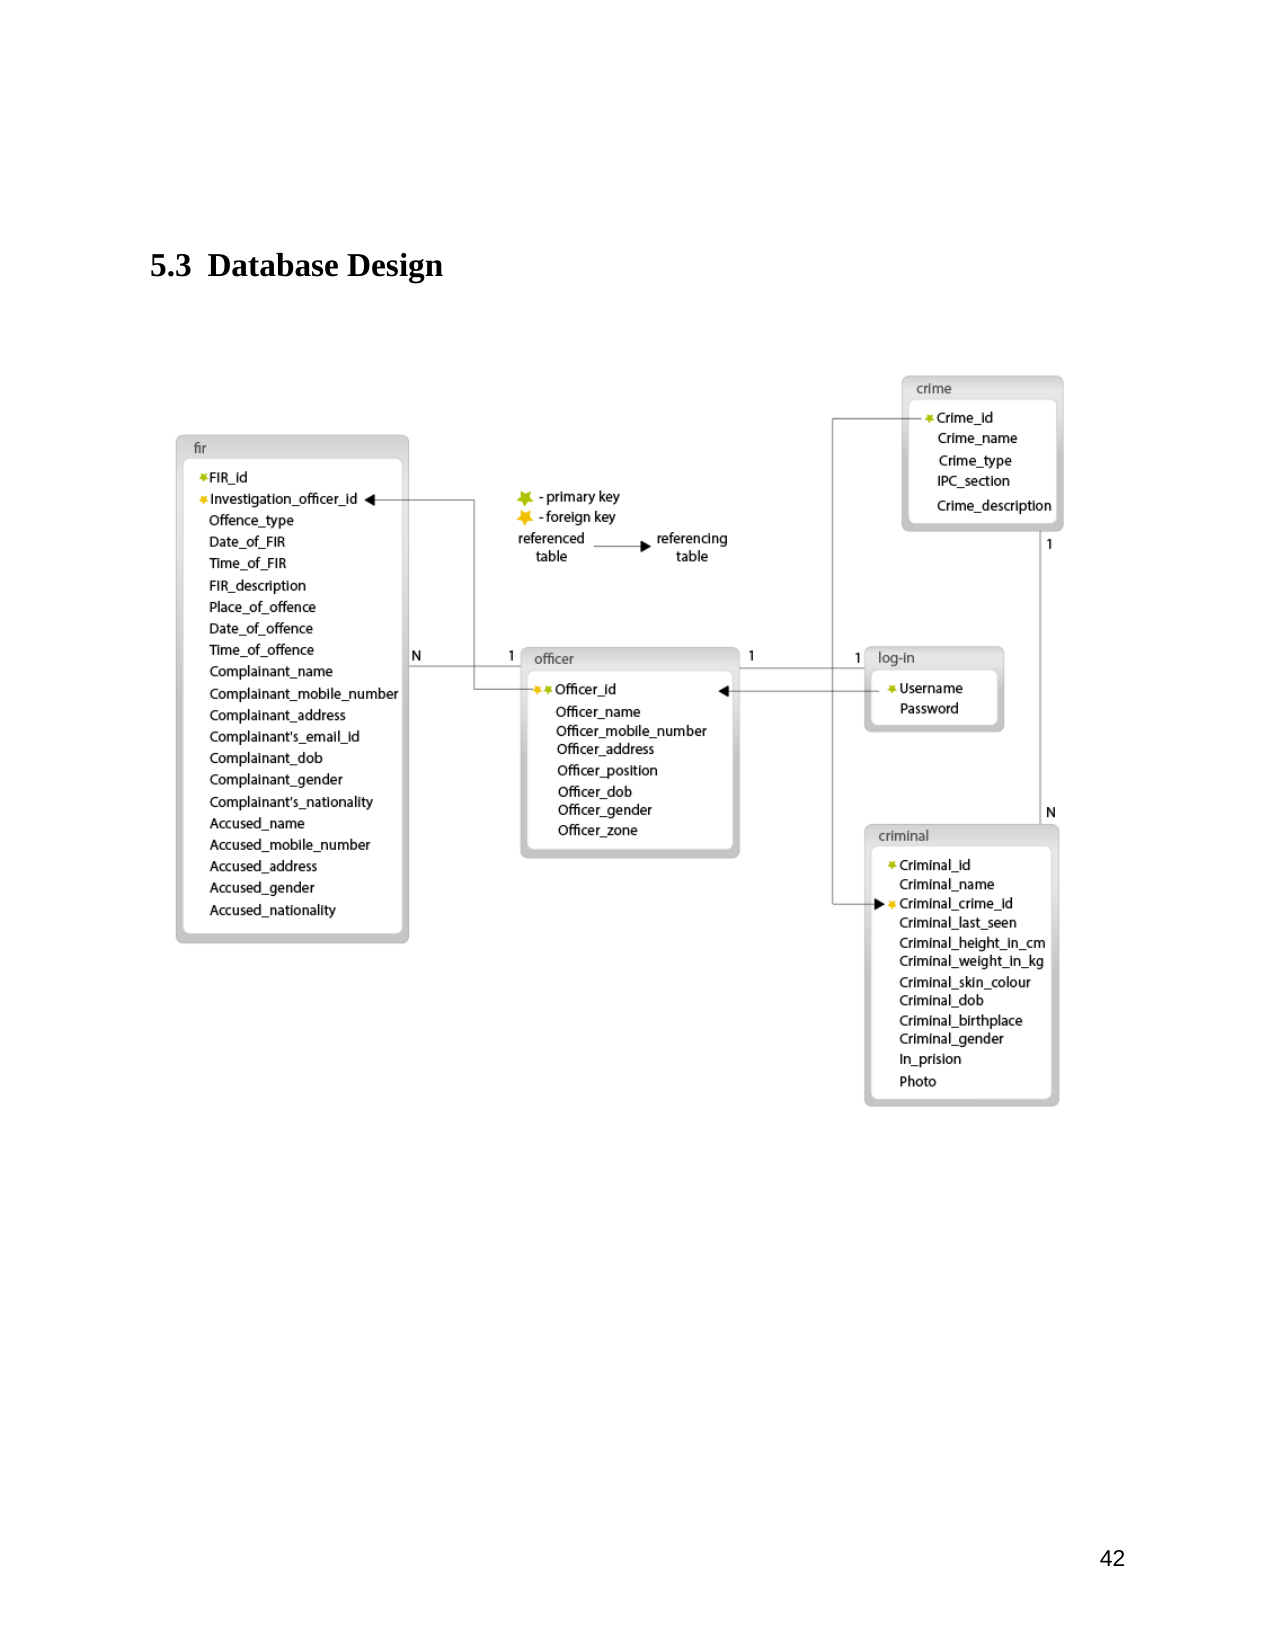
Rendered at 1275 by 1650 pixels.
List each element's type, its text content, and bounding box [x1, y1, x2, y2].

subtitle 5.3 Database Design [150, 245, 1125, 283]
picture [150, 350, 1093, 1131]
